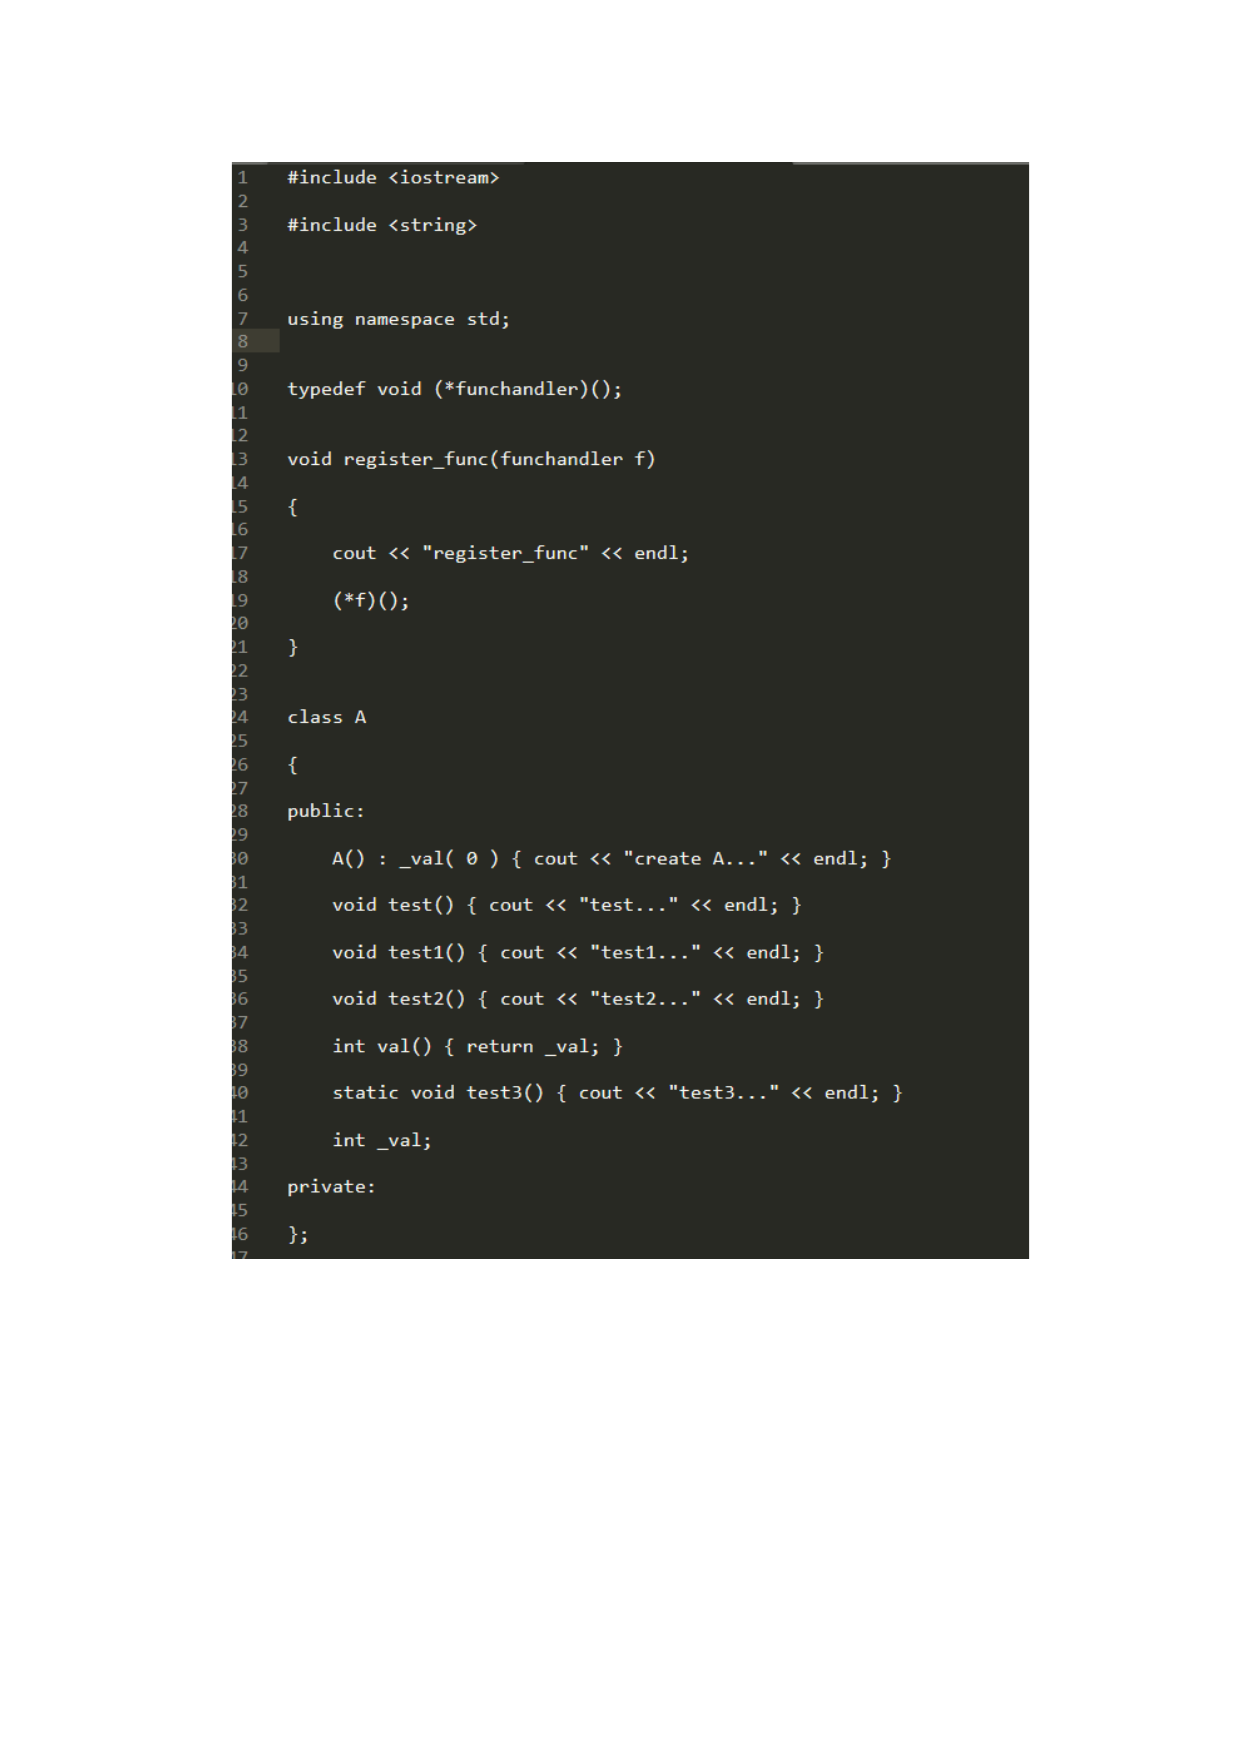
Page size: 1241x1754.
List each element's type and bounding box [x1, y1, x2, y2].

picture [231, 162, 1030, 1259]
